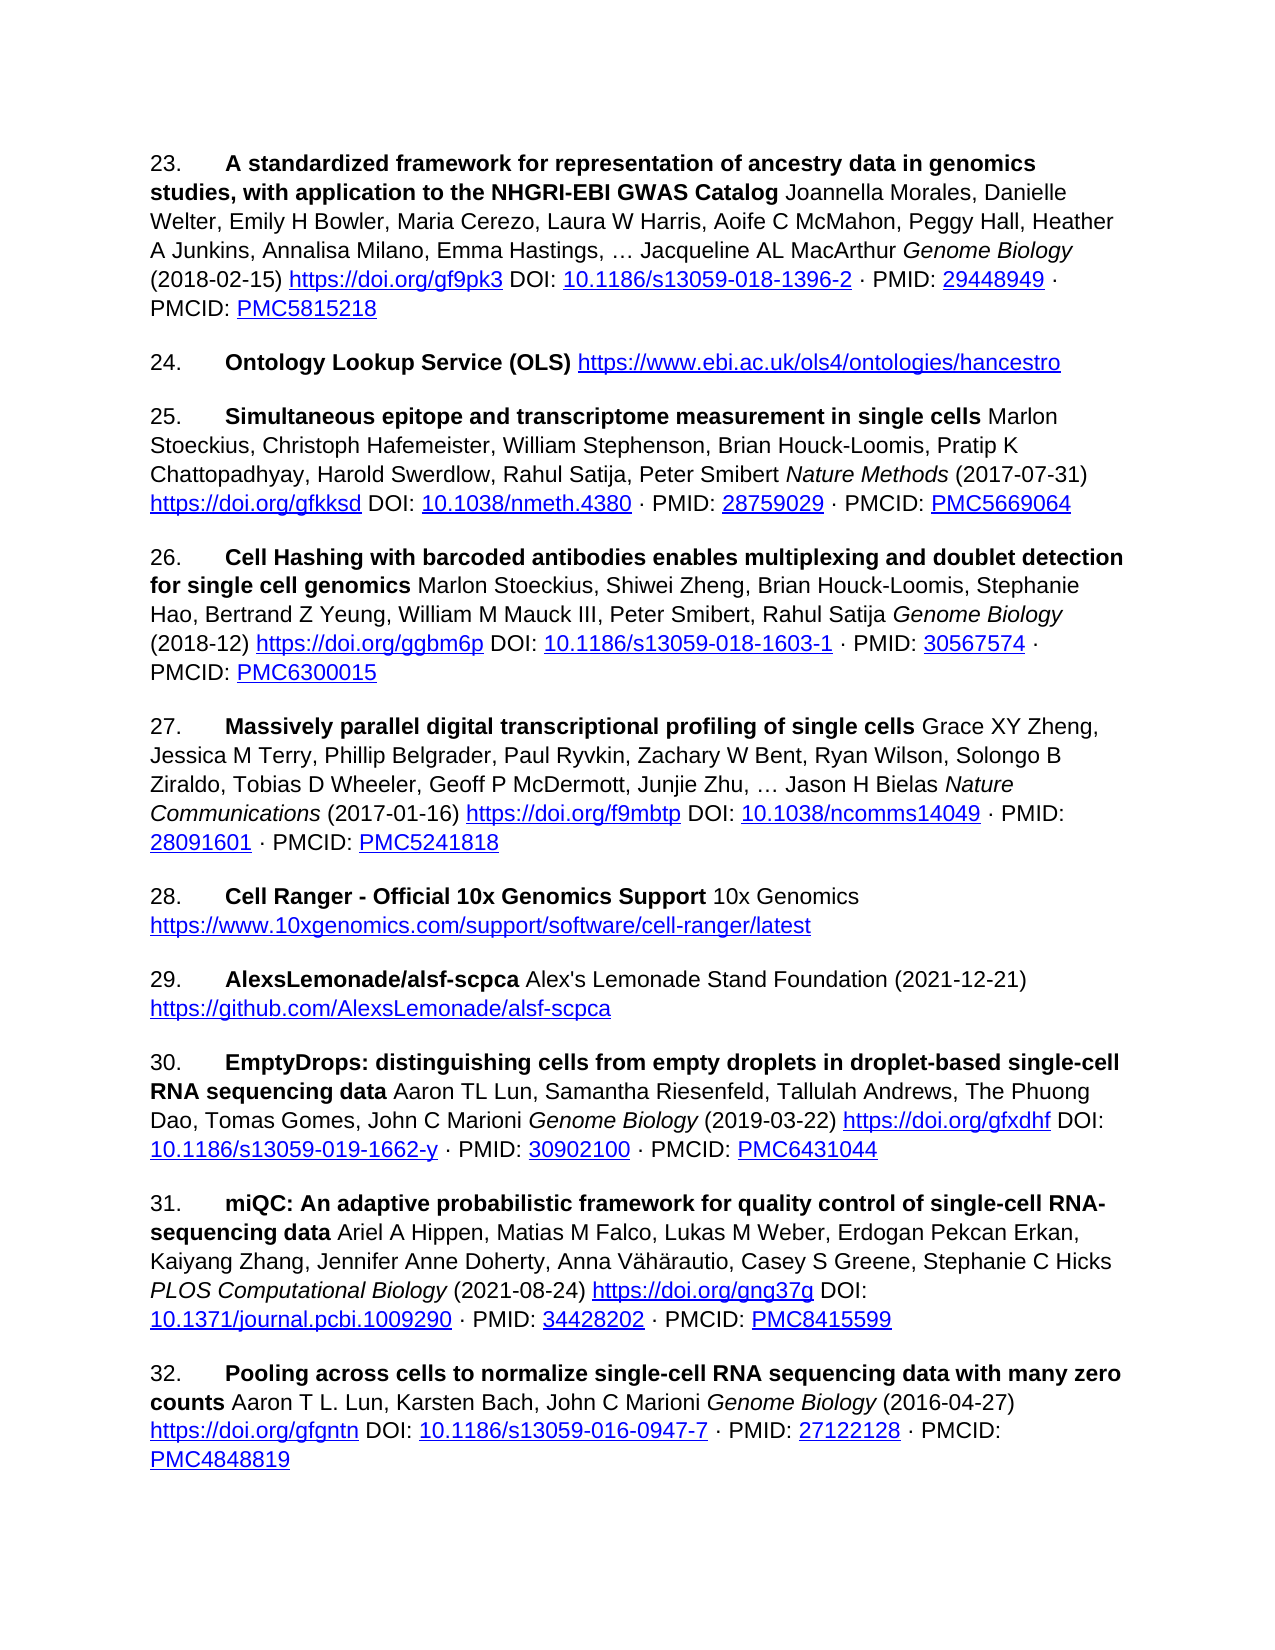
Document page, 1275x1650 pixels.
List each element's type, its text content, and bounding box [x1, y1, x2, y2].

text 30. EmptyDrops: distinguishing cells from empty droplets in droplet-based single-cell RNA sequencing data Aaron TL Lun, Samantha Riesenfeld, Tallulah Andrews, The Phuong Dao, Tomas Gomes, John C Marioni Genome Biology (2019-03-22) https://doi.org/gfxdhf DOI: 10.1186/s13059-019-1662-y · PMID: 30902100 · PMCID: PMC6431044 [150, 1049, 1125, 1162]
text 29. AlexsLemonade/alsf-scpca Alex's Lemonade Stand Foundation (2021-12-21) https://github.com/AlexsLemonade/alsf-scpca [150, 966, 1125, 1021]
text 27. Massively parallel digital transcriptional profiling of single cells Grace XY Zheng, Jessica M Terry, Phillip Belgrader, Paul Ryvkin, Zachary W Bent, Ryan Wilson, Solongo B Ziraldo, Tobias D Wheeler, Geoff P McDermott, Junjie Zhu, … Jason H Bielas Nature Communications (2017-01-16) https://doi.org/f9mbtp DOI: 10.1038/ncomms14049 · PMID: 28091601 · PMCID: PMC5241818 [150, 713, 1125, 856]
text 24. Ontology Lookup Service (OLS) https://www.ebi.ac.uk/ols4/ontologies/hancestro [150, 349, 1125, 375]
text 32. Pooling across cells to normalize single-cell RNA sequencing data with many zero counts Aaron T L. Lun, Karsten Bach, John C Marioni Genome Biology (2016-04-27) https://doi.org/gfgntn DOI: 10.1186/s13059-016-0947-7 · PMID: 27122128 · PMCID: PMC4848819 [150, 1359, 1125, 1473]
text 26. Cell Hashing with barcoded antibodies enables multiplexing and doublet detection for single cell genomics Marlon Stoeckius, Shiwei Zheng, Brian Houck-Loomis, Stephanie Hao, Bertrand Z Yeung, William M Mauck III, Peter Smibert, Rahul Satija Genome Biology (2018-12) https://doi.org/ggbm6p DOI: 10.1186/s13059-018-1603-1 · PMID: 30567574 · PMCID: PMC6300015 [150, 543, 1125, 686]
text 31. miQC: An adaptive probabilistic framework for quality control of single-cell RNA-sequencing data Ariel A Hippen, Matias M Falco, Lukas M Weber, Erdogan Pekcan Erkan, Kaiyang Zhang, Jennifer Anne Doherty, Anna Vähärautio, Casey S Greene, Stephanie C Hicks PLOS Computational Biology (2021-08-24) https://doi.org/gng37g DOI: 10.1371/journal.pcbi.1009290 · PMID: 34428202 · PMCID: PMC8415599 [150, 1190, 1125, 1332]
text 25. Simultaneous epitope and transcriptome measurement in single cells Marlon Stoeckius, Christoph Hafemeister, William Stephenson, Brian Houck-Loomis, Pratip K Chattopadhyay, Harold Swerdlow, Rahul Satija, Peter Smibert Nature Methods (2017-07-31) https://doi.org/gfkksd DOI: 10.1038/nmeth.4380 · PMID: 28759029 · PMCID: PMC5669064 [150, 403, 1125, 516]
text 28. Cell Ranger - Official 10x Genomics Support 10x Genomics https://www.10xgenomics.com/support/software/cell-ranger/latest [150, 883, 1125, 938]
text 23. A standardized framework for representation of ancestry data in genomics studies, with application to the NHGRI-EBI GWAS Catalog Joannella Morales, Danielle Welter, Emily H Bowler, Maria Cerezo, Laura W Harris, Aoife C McMahon, Peggy Hall, Heather A Junkins, Annalisa Milano, Emma Hastings, … Jacqueline AL MacArthur Genome Biology (2018-02-15) https://doi.org/gf9pk3 DOI: 10.1186/s13059-018-1396-2 · PMID: 29448949 · PMCID: PMC5815218 [150, 150, 1125, 321]
